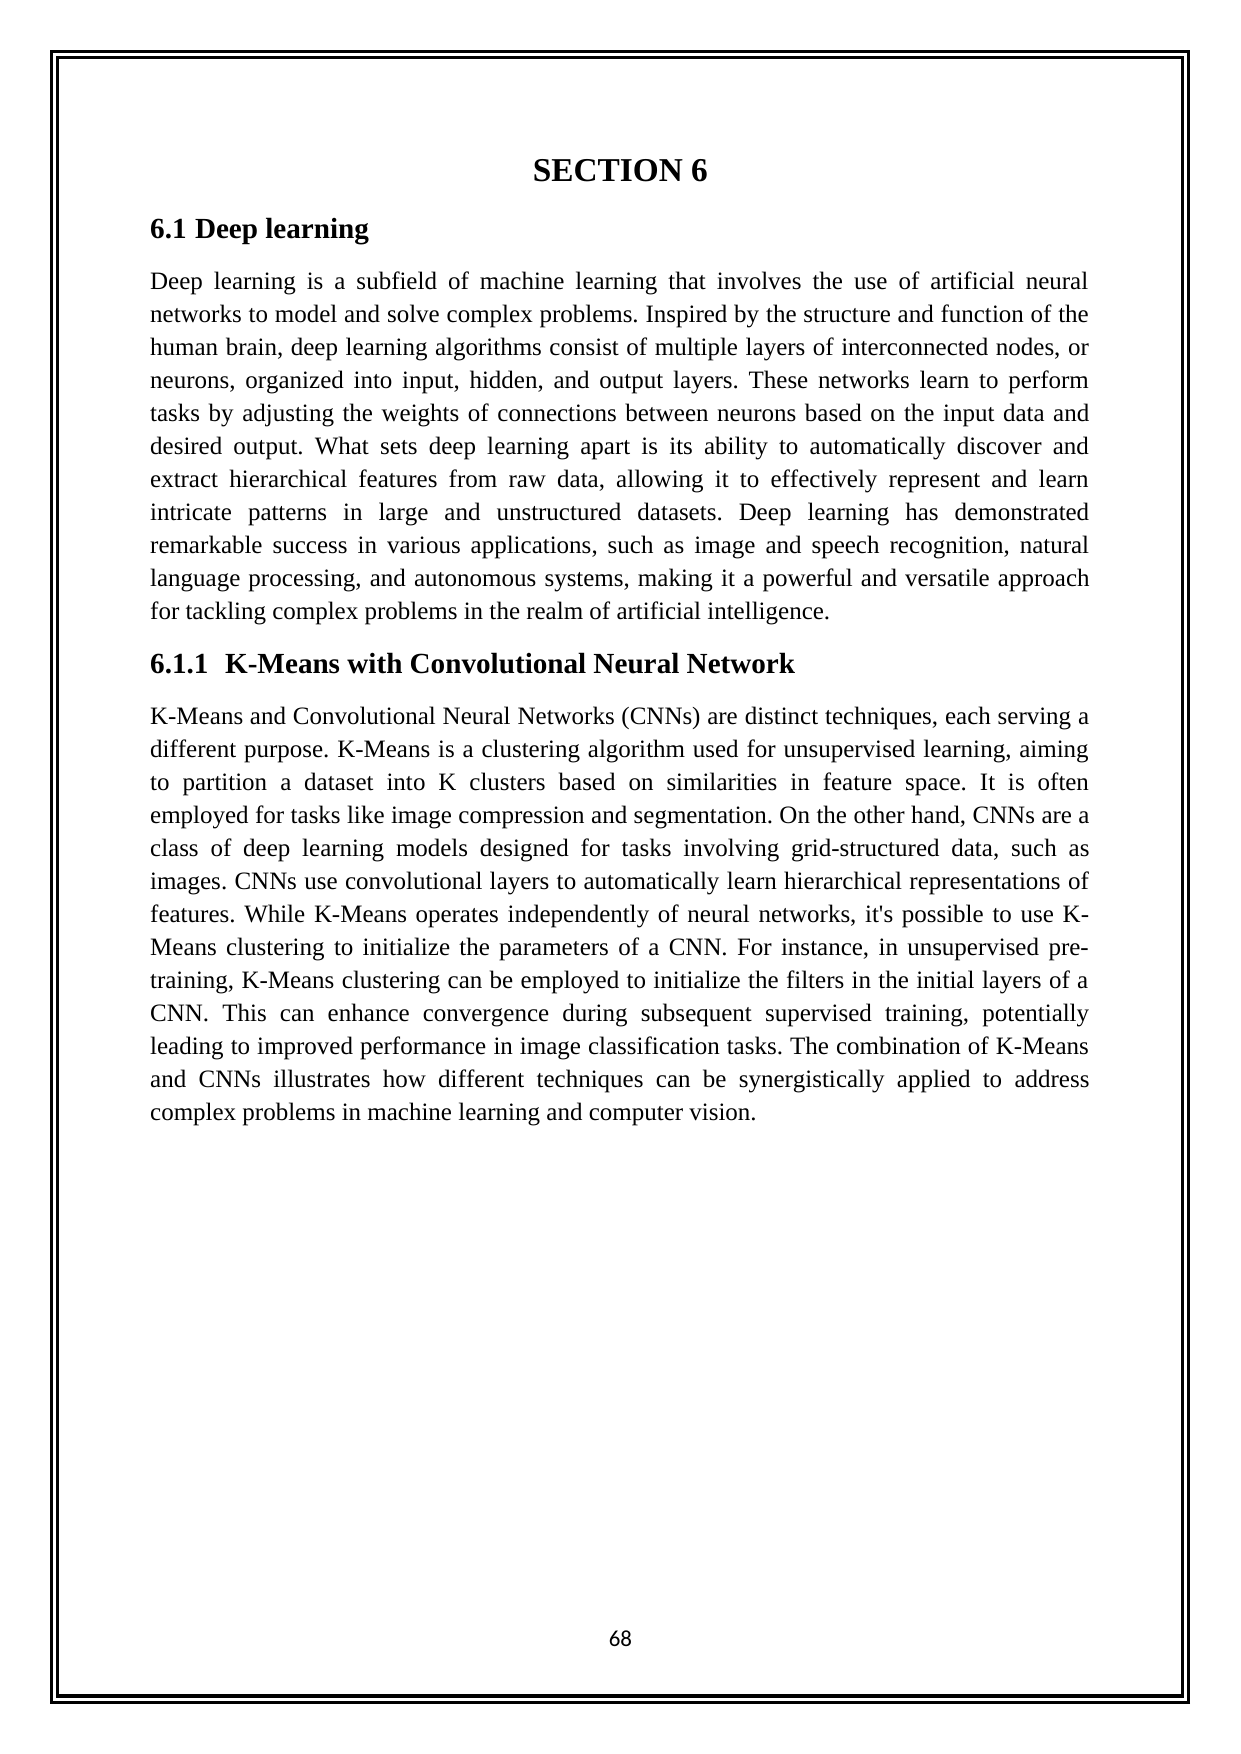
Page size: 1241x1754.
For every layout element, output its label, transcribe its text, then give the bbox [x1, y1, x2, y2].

list K-Means with Convolutional Neural Network [150, 646, 1090, 679]
text SECTION 6 [150, 150, 1090, 188]
text Deep learning is a subfield of machine learning that involves the use of artificial neural networks to model and solve complex problems. Inspired by the structure and function of the human brain, deep learning algorithms consist of multiple layers of interconnected nodes, or neurons, organized into input, hidden, and output layers. These networks learn to perform tasks by adjusting the weights of connections between neurons based on the input data and desired output. What sets deep learning apart is its ability to automatically discover and extract hierarchical features from raw data, allowing it to effectively represent and learn intricate patterns in large and unstructured datasets. Deep learning has demonstrated remarkable success in various applications, such as image and speech recognition, natural language processing, and autonomous systems, making it a powerful and versatile approach for tackling complex problems in the realm of artificial intelligence. [150, 266, 1090, 625]
list Deep learning [150, 211, 1090, 244]
text K-Means and Convolutional Neural Networks (CNNs) are distinct techniques, each serving a different purpose. K-Means is a clustering algorithm used for unsupervised learning, aiming to partition a dataset into K clusters based on similarities in feature space. It is often employed for tasks like image compression and segmentation. On the other hand, CNNs are a class of deep learning models designed for tasks involving grid-structured data, such as images. CNNs use convolutional layers to automatically learn hierarchical representations of features. While K-Means operates independently of neural networks, it's possible to use K-Means clustering to initialize the parameters of a CNN. For instance, in unsupervised pre-training, K-Means clustering can be employed to initialize the filters in the initial layers of a CNN. This can enhance convergence during subsequent supervised training, potentially leading to improved performance in image classification tasks. The combination of K-Means and CNNs illustrates how different techniques can be synergistically applied to address complex problems in machine learning and computer vision. [150, 701, 1090, 1126]
